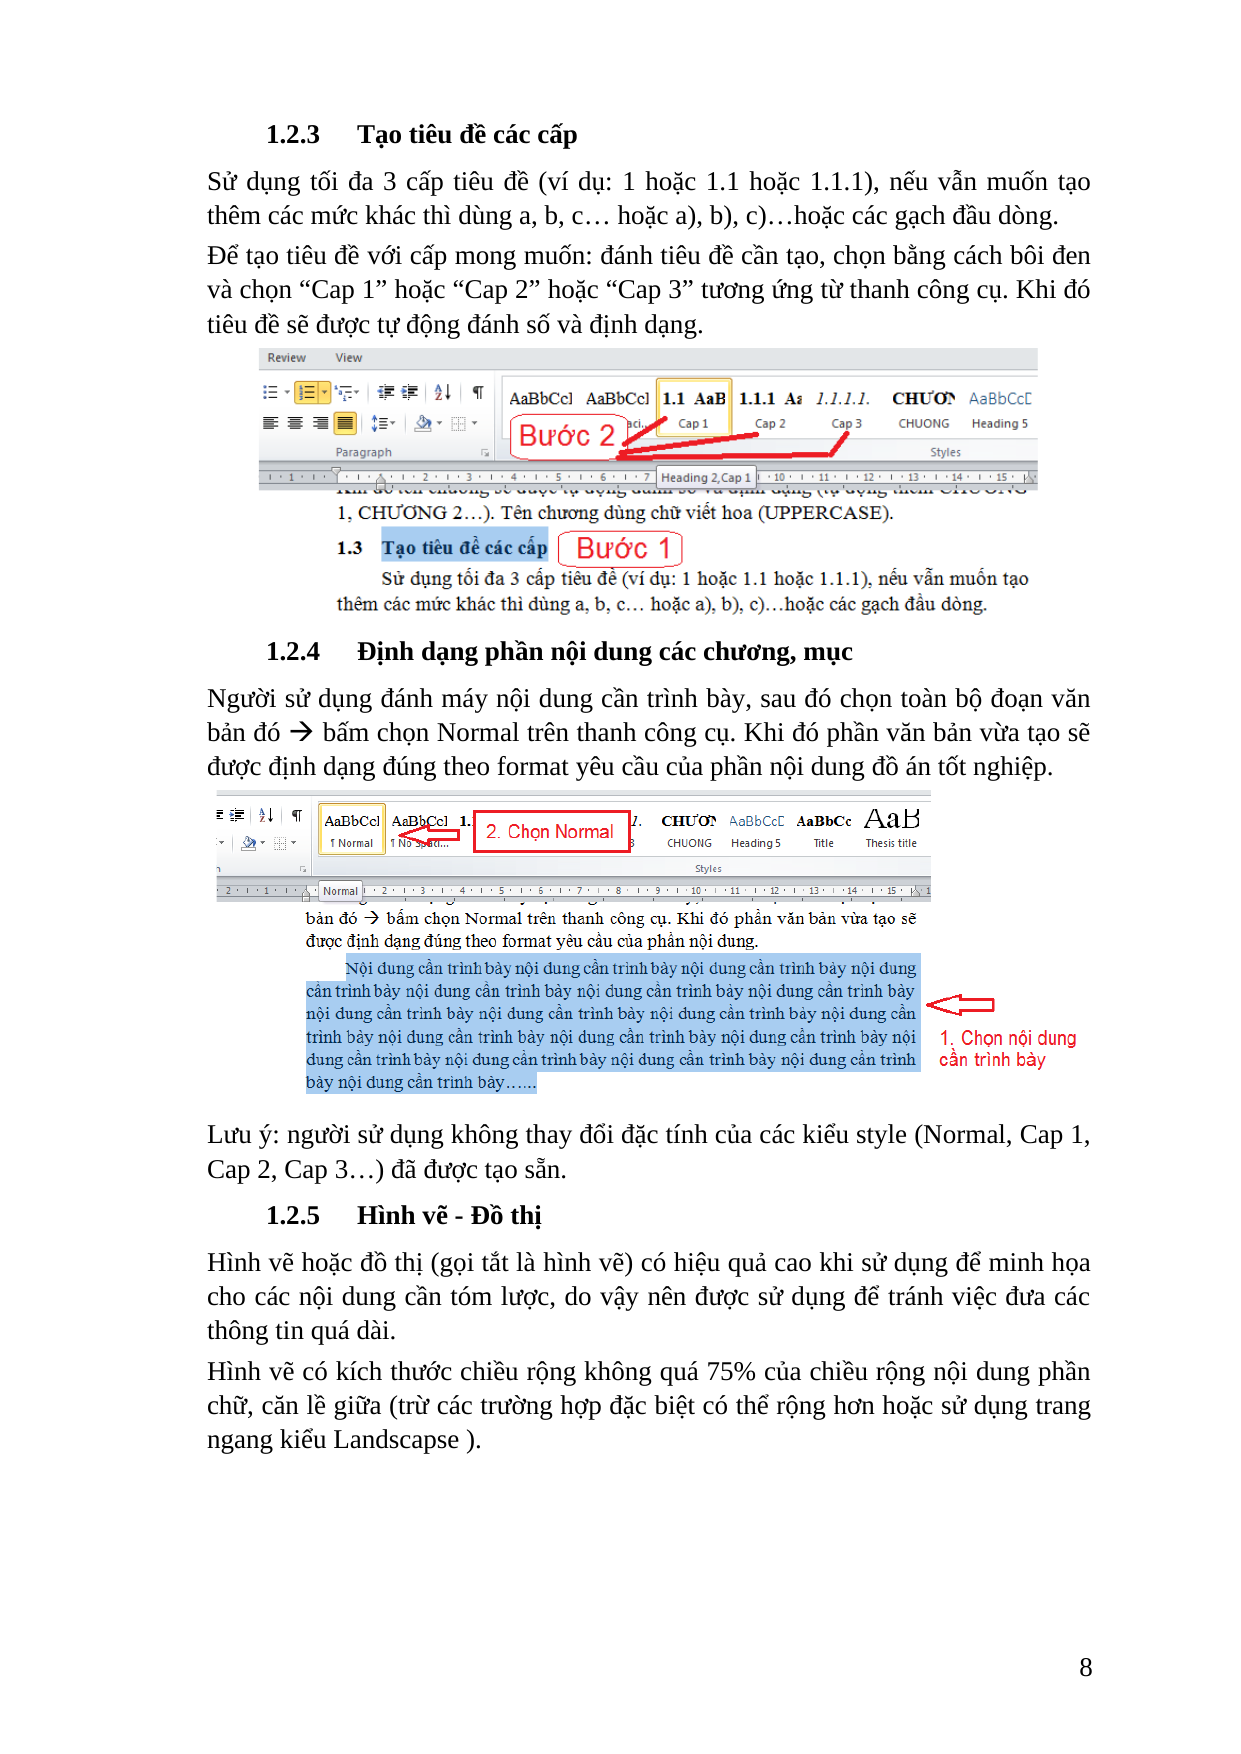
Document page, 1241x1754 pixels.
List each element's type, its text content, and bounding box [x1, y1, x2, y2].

subtitle Tạo tiêu đề các cấp [266, 118, 1092, 149]
subtitle Định dạng phần nội dung các chương, mục [266, 635, 1092, 666]
picture [258, 348, 1041, 620]
subtitle Hình vẽ - Đồ thị [266, 1199, 1092, 1231]
text Người sử dụng đánh máy nội dung cần trình bày, sau đó chọn toàn bộ đoạn văn bản đó bấm chọn Normal trên thanh công cụ. Khi đó phần văn bản vừa tạo sẽ được định dạng đúng theo format yêu cầu của phần nội dung đồ án tốt nghiệp. [207, 682, 1092, 782]
text Sử dụng tối đa 3 cấp tiêu đề (ví dụ: 1 hoặc 1.1 hoặc 1.1.1), nếu vẫn muốn tạo thêm các mức khác thì dùng a, b, c… hoặc a), b), c)…hoặc các gạch đầu dòng. [207, 165, 1092, 230]
text Hình vẽ có kích thước chiều rộng không quá 75% của chiều rộng nội dung phần chữ, căn lề giữa (trừ các trường hợp đặc biệt có thể rộng hơn hoặc sử dụng trang ngang kiểu Landscapse ). [207, 1355, 1092, 1454]
picture [216, 790, 1083, 1110]
text Hình vẽ hoặc đồ thị (gọi tắt là hình vẽ) có hiệu quả cao khi sử dụng để minh họa cho các nội dung cần tóm lược, do vậy nên được sử dụng để tránh việc đưa các thông tin quá dài. [207, 1246, 1092, 1346]
text Để tạo tiêu đề với cấp mong muốn: đánh tiêu đề cần tạo, chọn bằng cách bôi đen và chọn “Cap 1” hoặc “Cap 2” hoặc “Cap 3” tương ứng từ thanh công cụ. Khi đó tiêu đề sẽ được tự động đánh số và định dạng. [207, 239, 1092, 339]
text Lưu ý: người sử dụng không thay đổi đặc tính của các kiểu style (Normal, Cap 1, Cap 2, Cap 3…) đã được tạo sẵn. [207, 1118, 1092, 1184]
